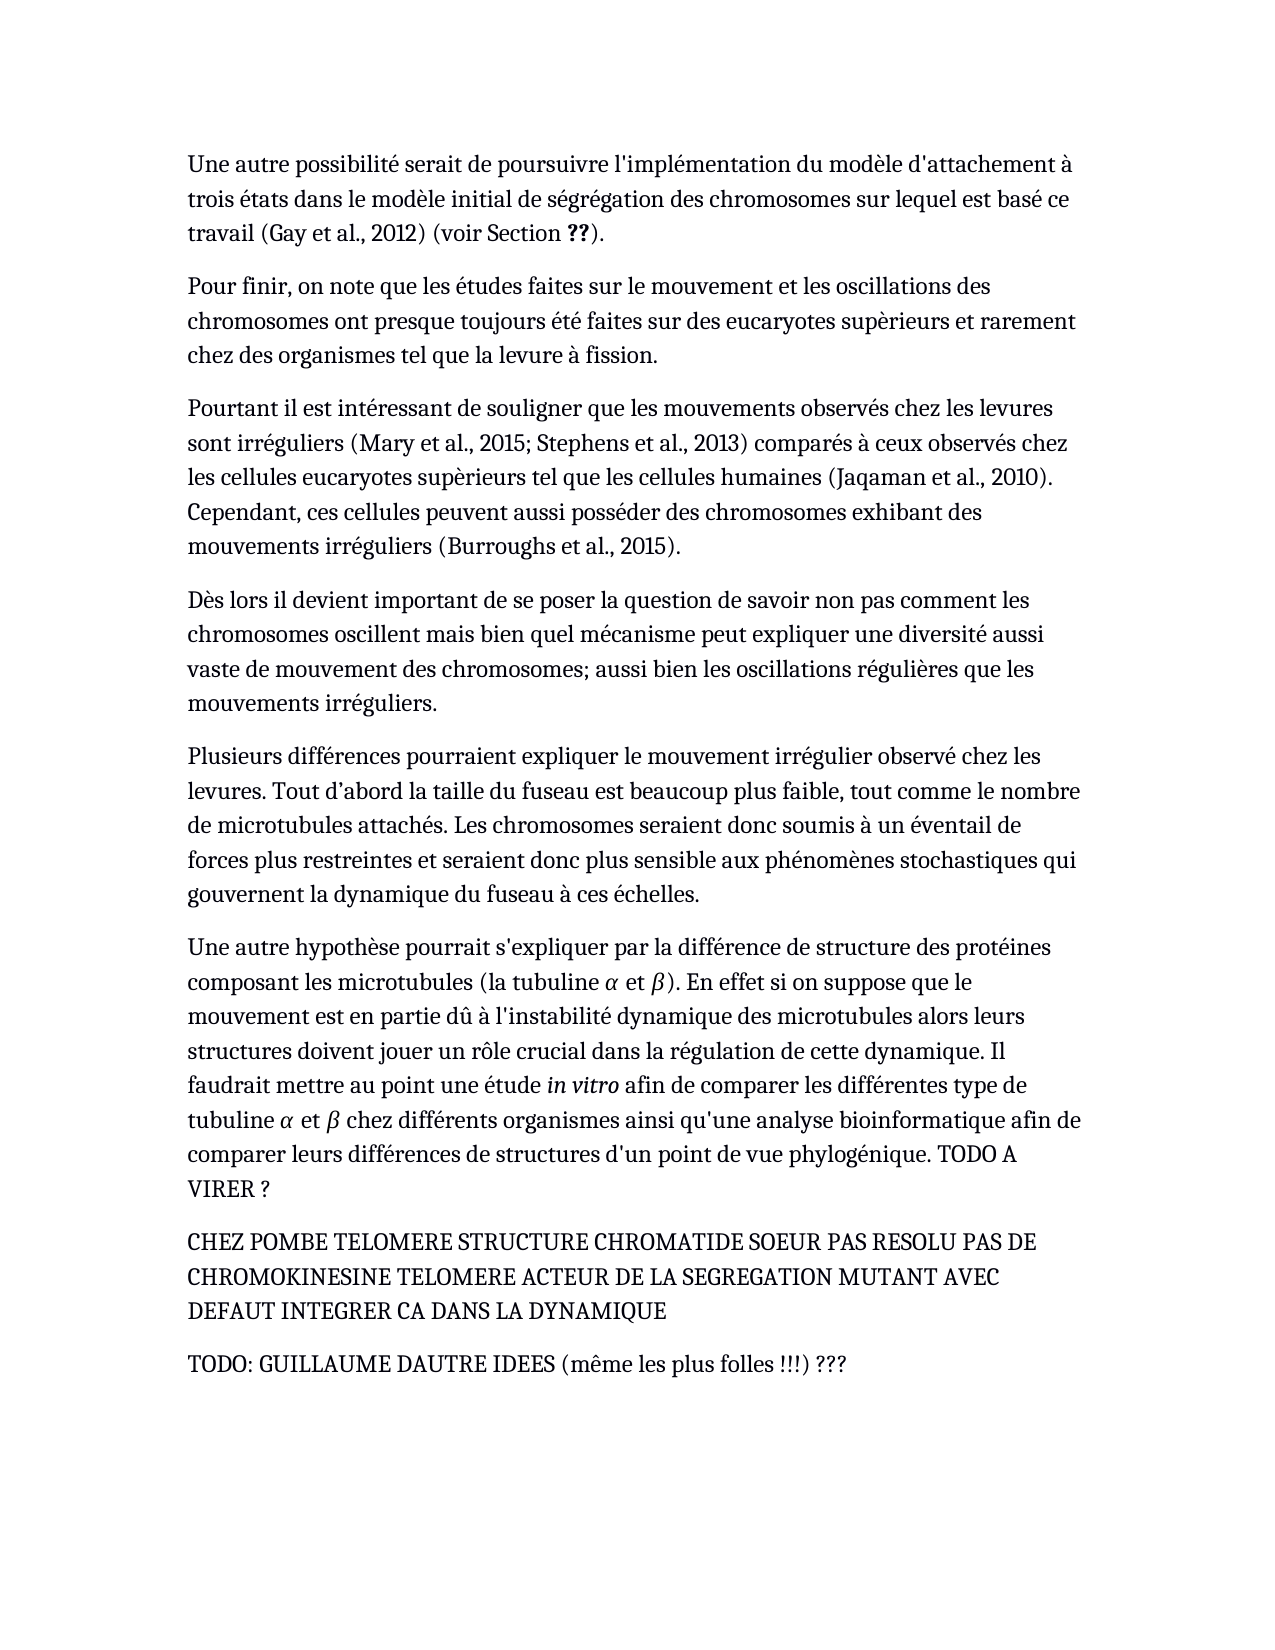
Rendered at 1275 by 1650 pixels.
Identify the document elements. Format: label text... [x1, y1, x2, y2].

text Dès lors il devient important de se poser la question de savoir non pas comment les chromosomes oscillent mais bien quel mécanisme peut expliquer une diversité aussi vaste de mouvement des chromosomes; aussi bien les oscillations régulières que les mouvements irréguliers. [187, 586, 1087, 718]
text CHEZ POMBE TELOMERE STRUCTURE CHROMATIDE SOEUR PAS RESOLU PAS DE CHROMOKINESINE TELOMERE ACTEUR DE LA SEGREGATION MUTANT AVEC DEFAUT INTEGRER CA DANS LA DYNAMIQUE [187, 1228, 1087, 1326]
text Une autre possibilité serait de poursuivre l'implémentation du modèle d'attachement à trois états dans le modèle initial de ségrégation des chromosomes sur lequel est basé ce travail (Gay et al., 2012) (voir Section ??). [187, 150, 1087, 248]
text Pourtant il est intéressant de souligner que les mouvements observés chez les levures sont irréguliers (Mary et al., 2015; Stephens et al., 2013) comparés à ceux observés chez les cellules eucaryotes supèrieurs tel que les cellules humaines (Jaqaman et al., 2010). Cependant, ces cellules peuvent aussi posséder des chromosomes exhibant des mouvements irréguliers (Burroughs et al., 2015). [187, 394, 1087, 561]
text Une autre hypothèse pourrait s'expliquer par la différence de structure des protéines composant les microtubules (la tubuline et ). En effet si on suppose que le mouvement est en partie dû à l'instabilité dynamique des microtubules alors leurs structures doivent jouer un rôle crucial dans la régulation de cette dynamique. Il faudrait mettre au point une étude in vitro afin de comparer les différentes type de tubuline et chez différents organismes ainsi qu'une analyse bioinformatique afin de comparer leurs différences de structures d'un point de vue phylogénique. TODO A VIRER ? [187, 933, 1087, 1203]
text Pour finir, on note que les études faites sur le mouvement et les oscillations des chromosomes ont presque toujours été faites sur des eucaryotes supèrieurs et rarement chez des organismes tel que la levure à fission. [187, 272, 1087, 370]
text Plusieurs différences pourraient expliquer le mouvement irrégulier observé chez les levures. Tout d’abord la taille du fuseau est beaucoup plus faible, tout comme le nombre de microtubules attachés. Les chromosomes seraient donc soumis à un éventail de forces plus restreintes et seraient donc plus sensible aux phénomènes stochastiques qui gouvernent la dynamique du fuseau à ces échelles. [187, 742, 1087, 909]
text TODO: GUILLAUME DAUTRE IDEES (même les plus folles !!!) ??? [187, 1350, 1087, 1379]
